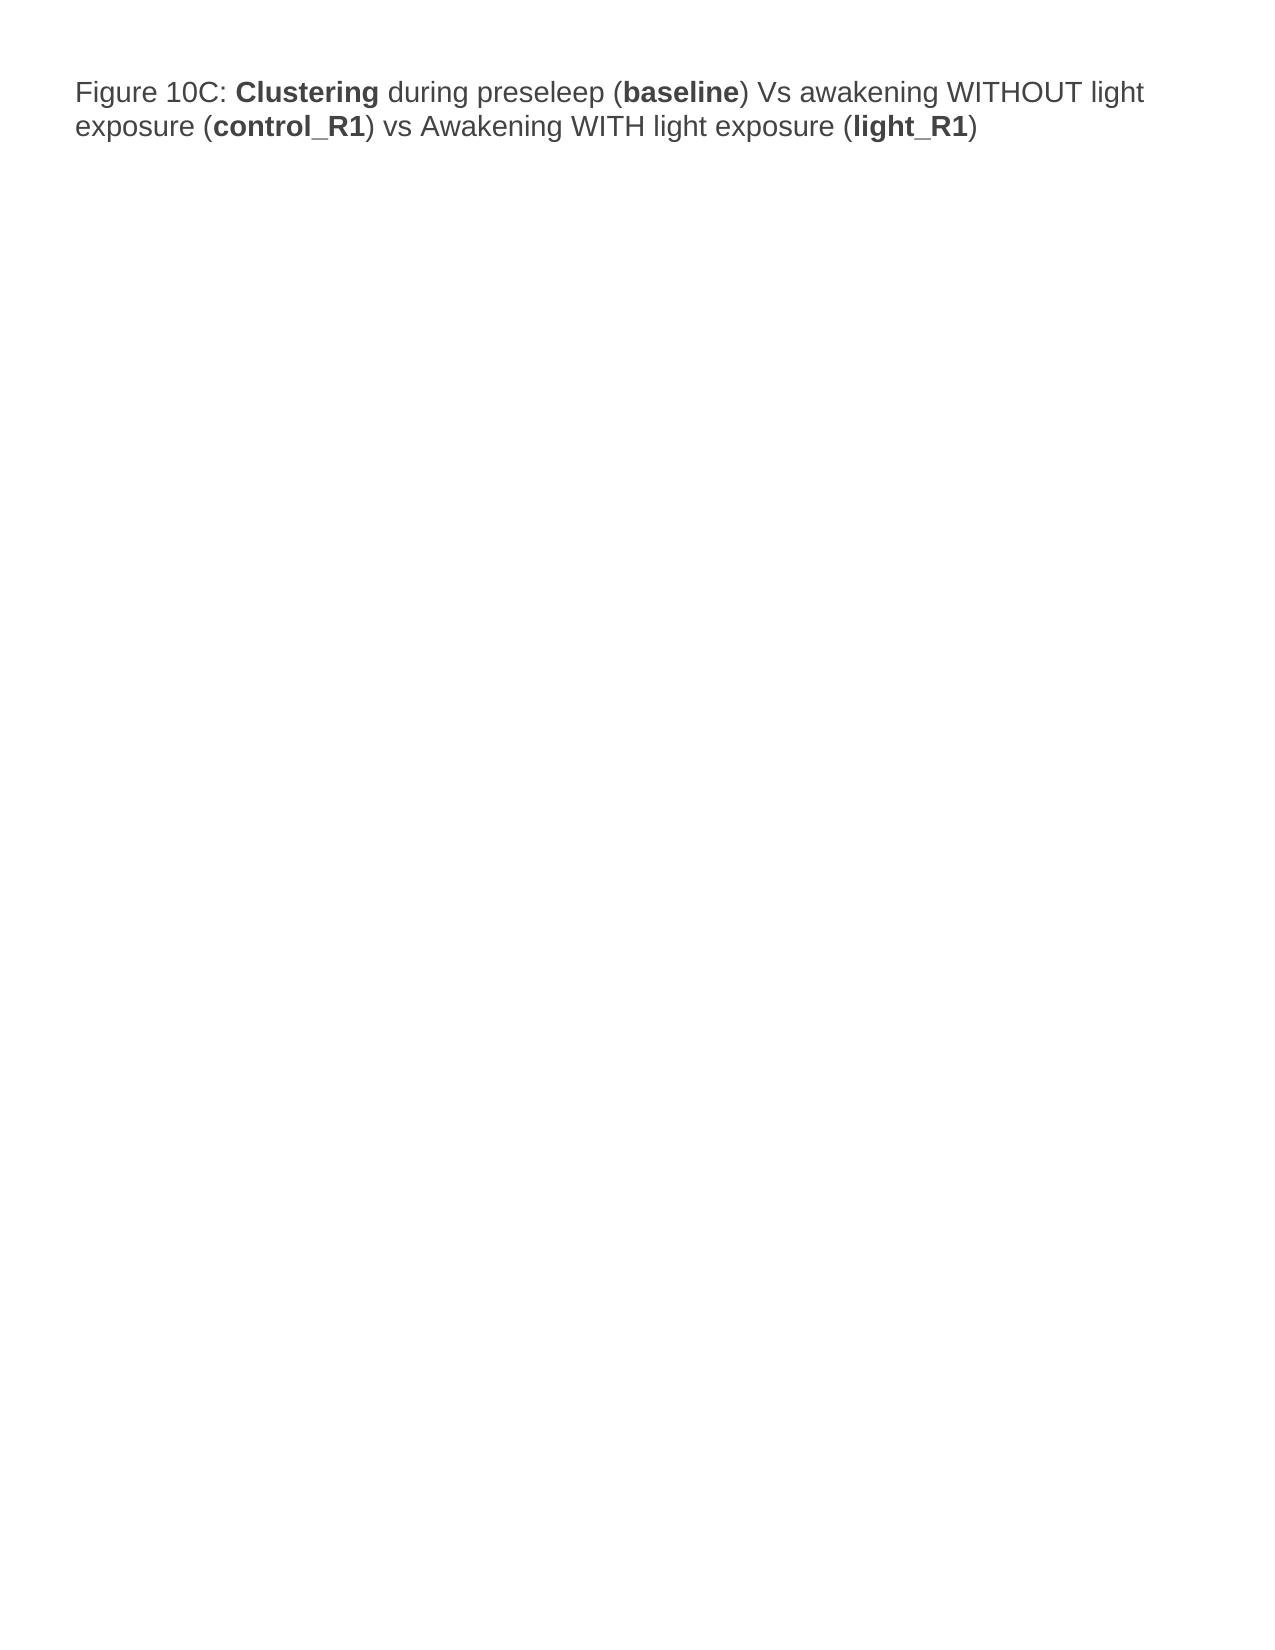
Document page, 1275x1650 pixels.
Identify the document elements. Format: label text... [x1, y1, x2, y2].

subtitle Figure 10C: Clustering during preseleep (baseline) Vs awakening WITHOUT light exposure (control_R1) vs Awakening WITH light exposure (light_R1) [75, 75, 1200, 142]
